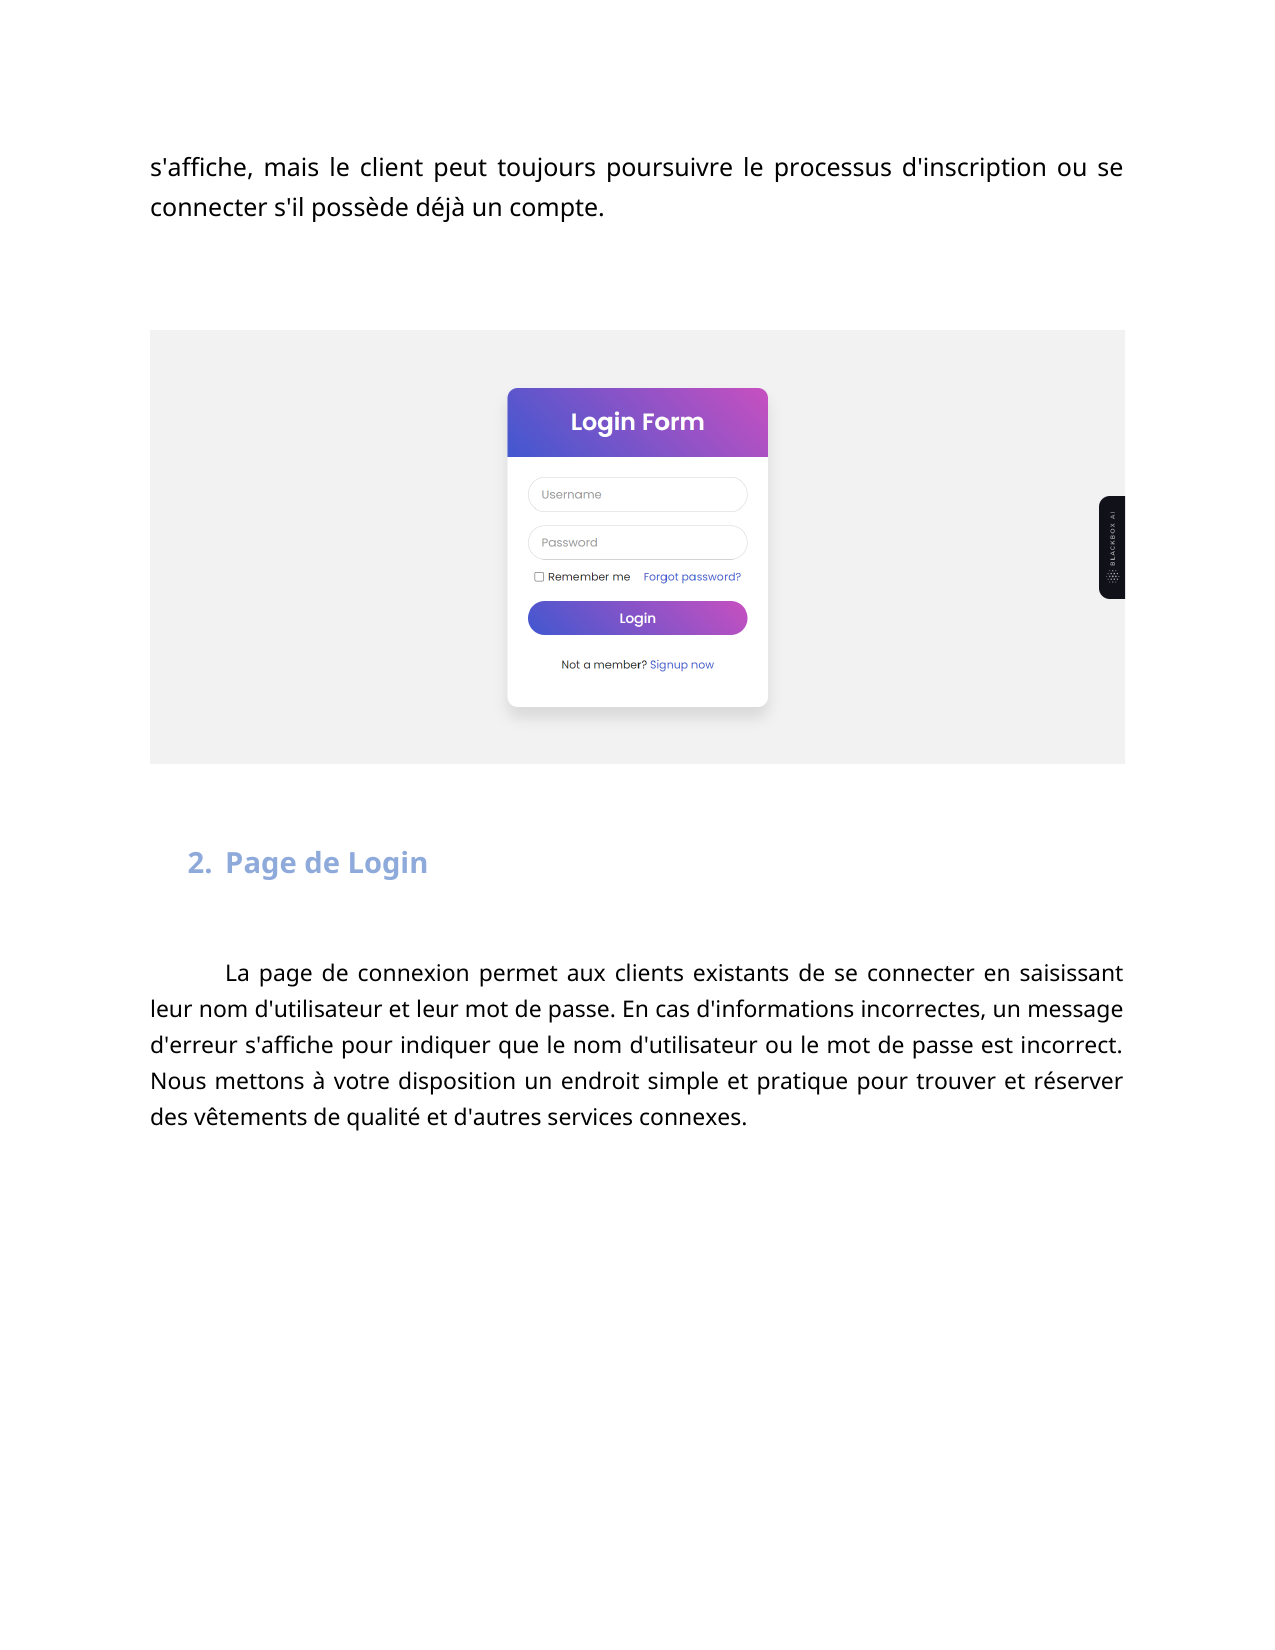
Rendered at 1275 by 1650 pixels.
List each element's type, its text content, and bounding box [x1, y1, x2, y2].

picture [150, 330, 1125, 764]
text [150, 150, 1125, 223]
subtitle Page de Login [187, 842, 1125, 882]
text La page de connexion permet aux clients existants de se connecter en saisissant leur nom d'utilisateur et leur mot de passe. En cas d'informations incorrectes, un message d'erreur s'affiche pour indiquer que le nom d'utilisateur ou le mot de passe est incorrect. Nous mettons à votre disposition un endroit simple et pratique pour trouver et réserver des vêtements de qualité et d'autres services connexes. [150, 957, 1125, 1132]
